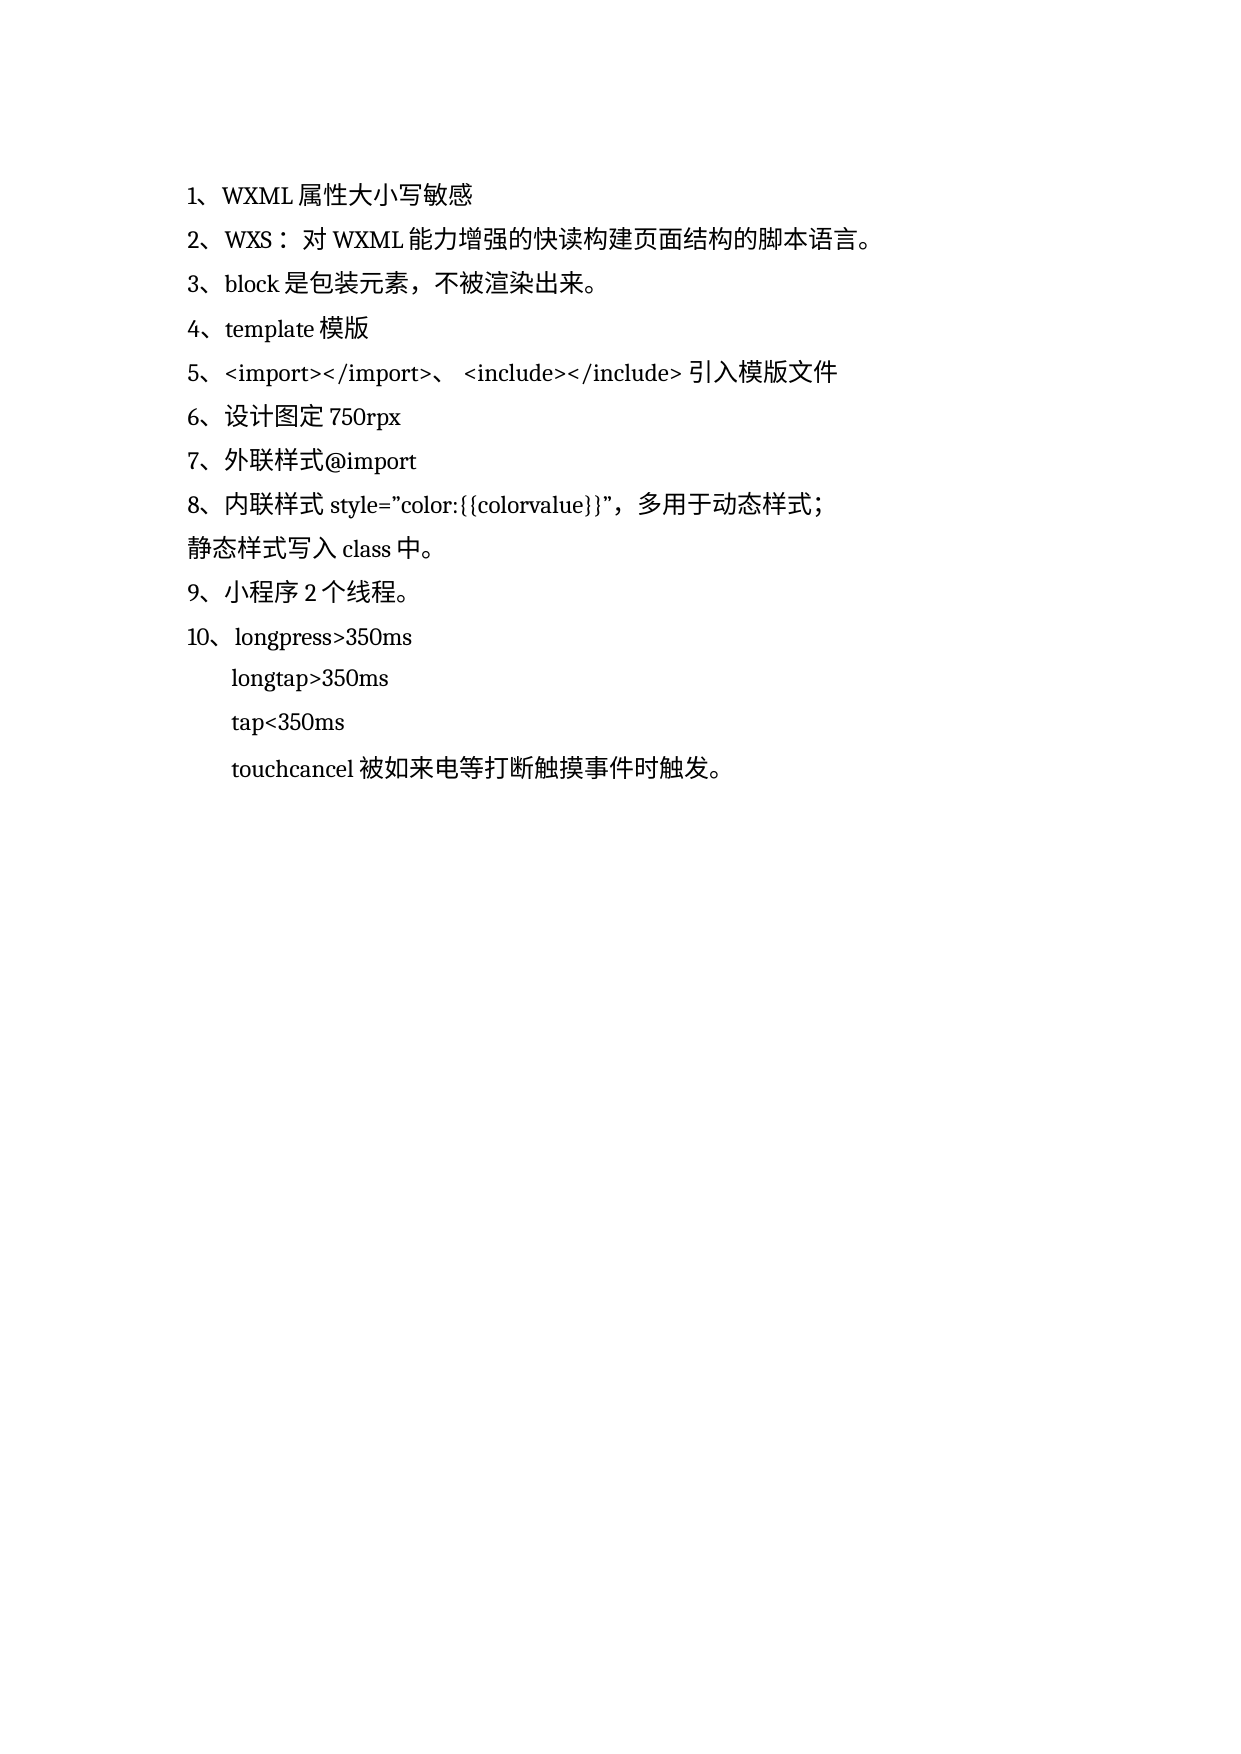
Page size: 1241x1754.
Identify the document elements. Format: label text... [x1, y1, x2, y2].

text 9、小程序2个线程。 [187, 568, 1053, 613]
text 8、内联样式 style=”color:{{colorvalue}}”，多用于动态样式； [187, 480, 1053, 524]
text tap<350ms [187, 701, 1053, 745]
text 2、WXS ：对WXML能力增强的快读构建页面结构的脚本语言。 [187, 216, 1053, 260]
text 6、设计图定750rpx [187, 392, 1053, 436]
text 5、<import></import>、 <include></include> 引入模版文件 [187, 348, 1053, 392]
text 7、外联样式@import [187, 436, 1053, 480]
text 4、template模版 [187, 304, 1053, 348]
text 1、WXML 属性大小写敏感 [187, 172, 1053, 216]
text touchcancel 被如来电等打断触摸事件时触发。 [187, 745, 1053, 789]
text longtap>350ms [187, 657, 1053, 701]
text 3、block是包装元素，不被渲染出来。 [187, 260, 1053, 304]
text 静态样式写入class中。 [187, 524, 1053, 568]
text 10、longpress>350ms [187, 613, 1053, 657]
